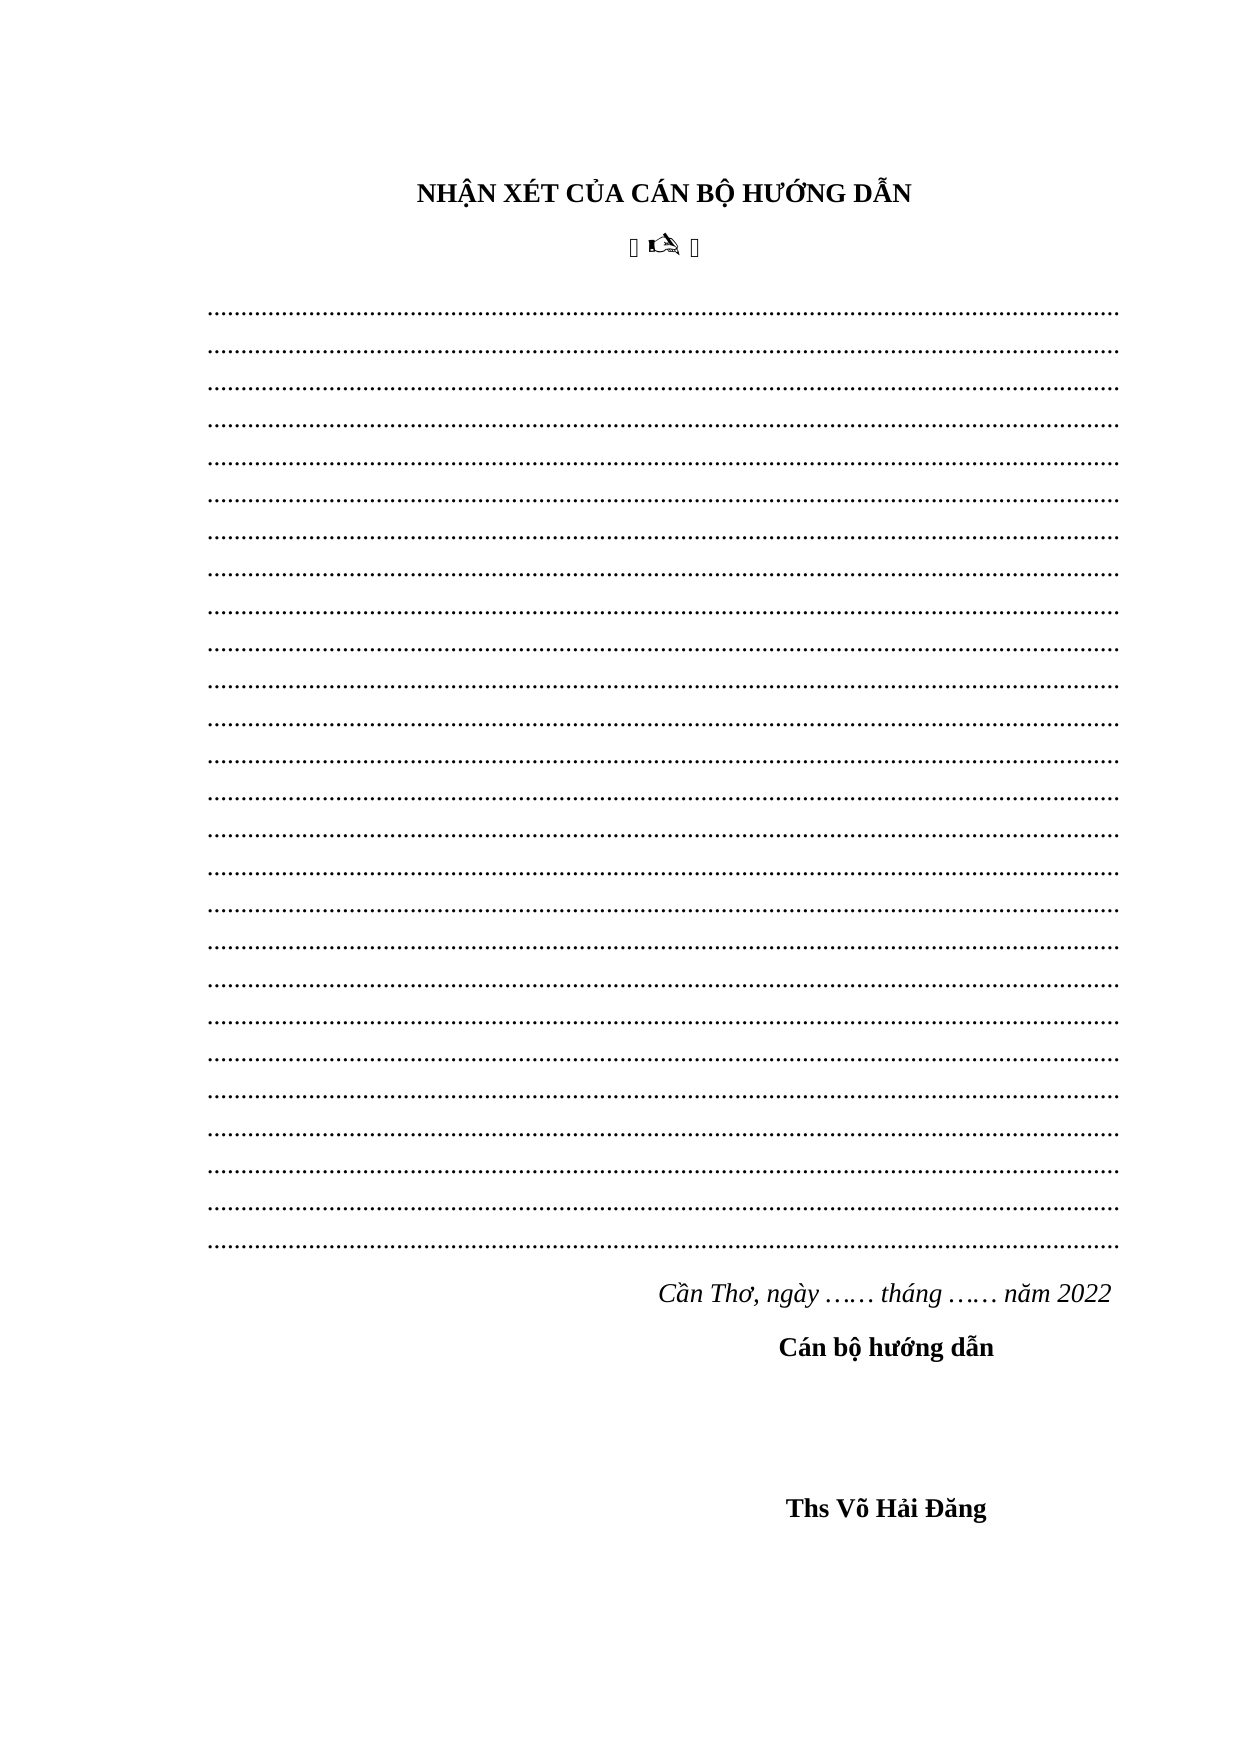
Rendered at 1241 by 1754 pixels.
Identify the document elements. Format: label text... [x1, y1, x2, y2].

text Cán bộ hướng dẫn [207, 1331, 1122, 1362]
text Cần Thơ, ngày …… tháng …… năm 2022 [207, 1277, 1122, 1308]
text NHẬN XÉT CỦA CÁN BỘ HƯỚNG DẪN [207, 177, 1122, 208]
text Ths Võ Hải Đăng [207, 1492, 1122, 1524]
